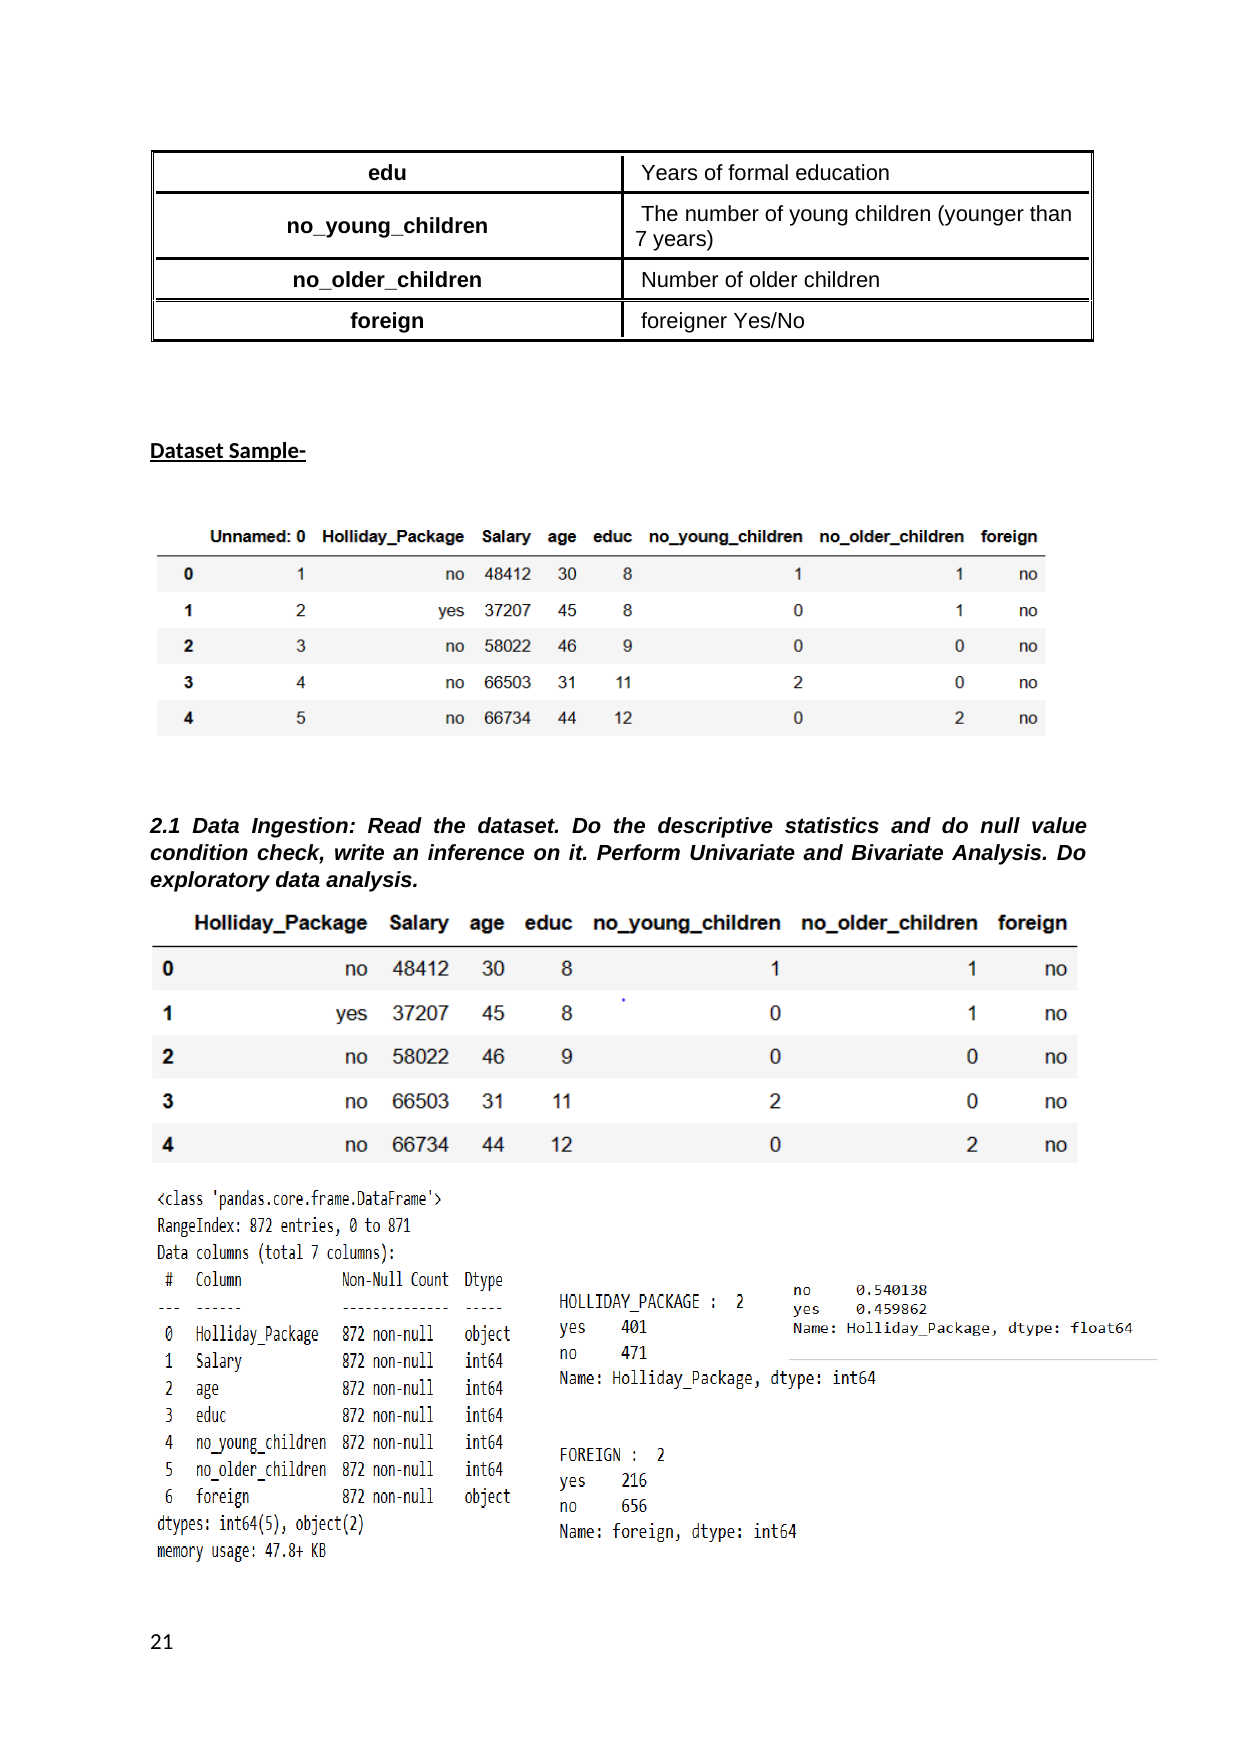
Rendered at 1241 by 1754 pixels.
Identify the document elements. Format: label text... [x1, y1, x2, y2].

text Dataset Sample- [150, 436, 1090, 464]
text 2.1 Data Ingestion: Read the dataset. Do the descriptive statistics and do null value condition check, write an inference on it. Perform Univariate and Bivariate Analysis. Do exploratory data analysis. [150, 812, 1090, 892]
picture [556, 1281, 1158, 1567]
table_cell no_young_children [154, 191, 621, 257]
table_cell Number of older children [624, 257, 1091, 298]
table_cell foreign [154, 298, 622, 339]
picture [150, 1181, 552, 1567]
picture [150, 529, 1091, 744]
table_cell foreigner Yes/No [622, 298, 1091, 339]
picture [150, 910, 1091, 1163]
table_cell edu [154, 153, 622, 191]
table_cell no_older_children [154, 257, 621, 298]
table_cell The number of young children (younger than 7 years) [624, 191, 1091, 257]
table_cell Years of formal education [622, 153, 1091, 191]
